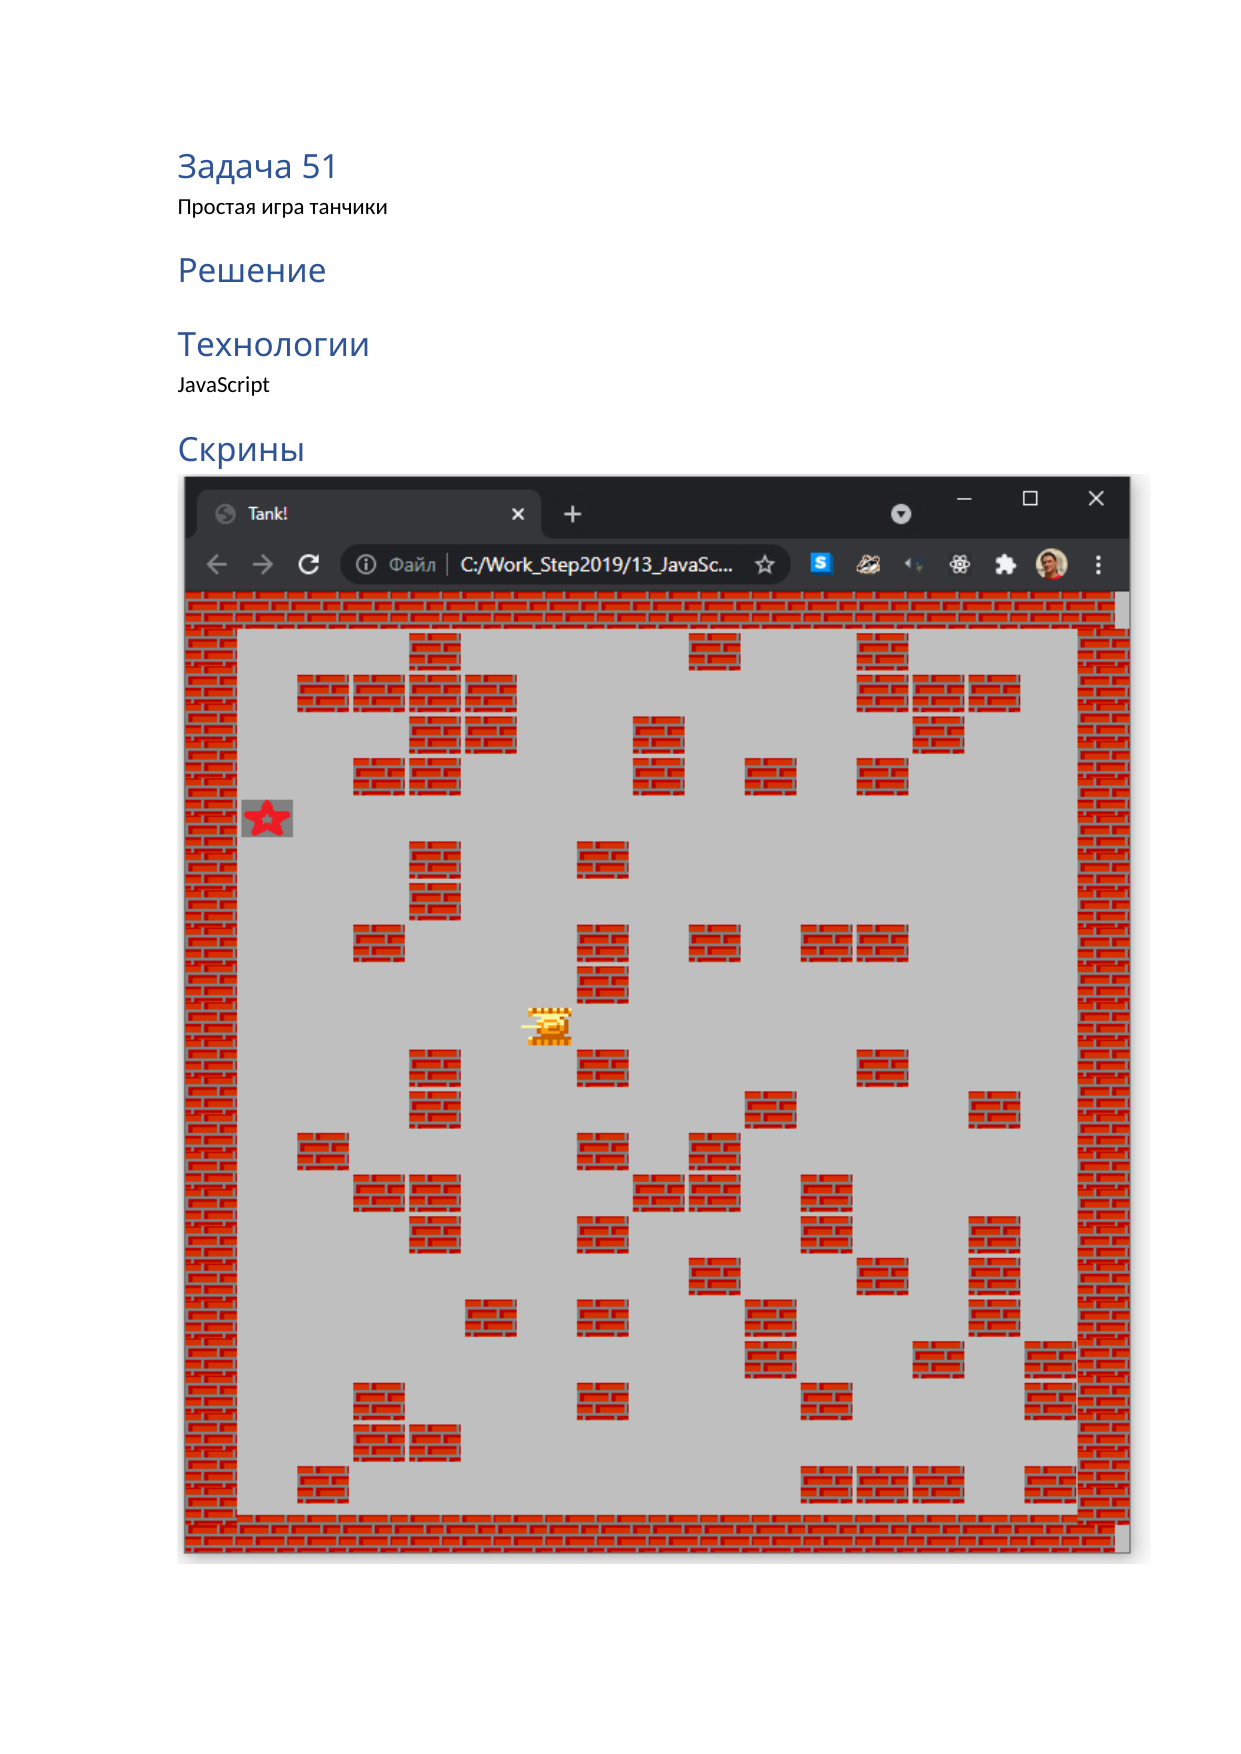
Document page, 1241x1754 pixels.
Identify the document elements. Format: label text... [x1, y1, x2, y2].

subtitle Решение [177, 247, 1152, 293]
picture [177, 474, 1151, 1564]
subtitle Технологии [177, 321, 1152, 367]
text JavaScript [177, 370, 1152, 398]
subtitle Скрины [177, 425, 1152, 471]
subtitle Задача 51 [177, 143, 1152, 188]
text Простая игра танчики [177, 192, 1152, 220]
